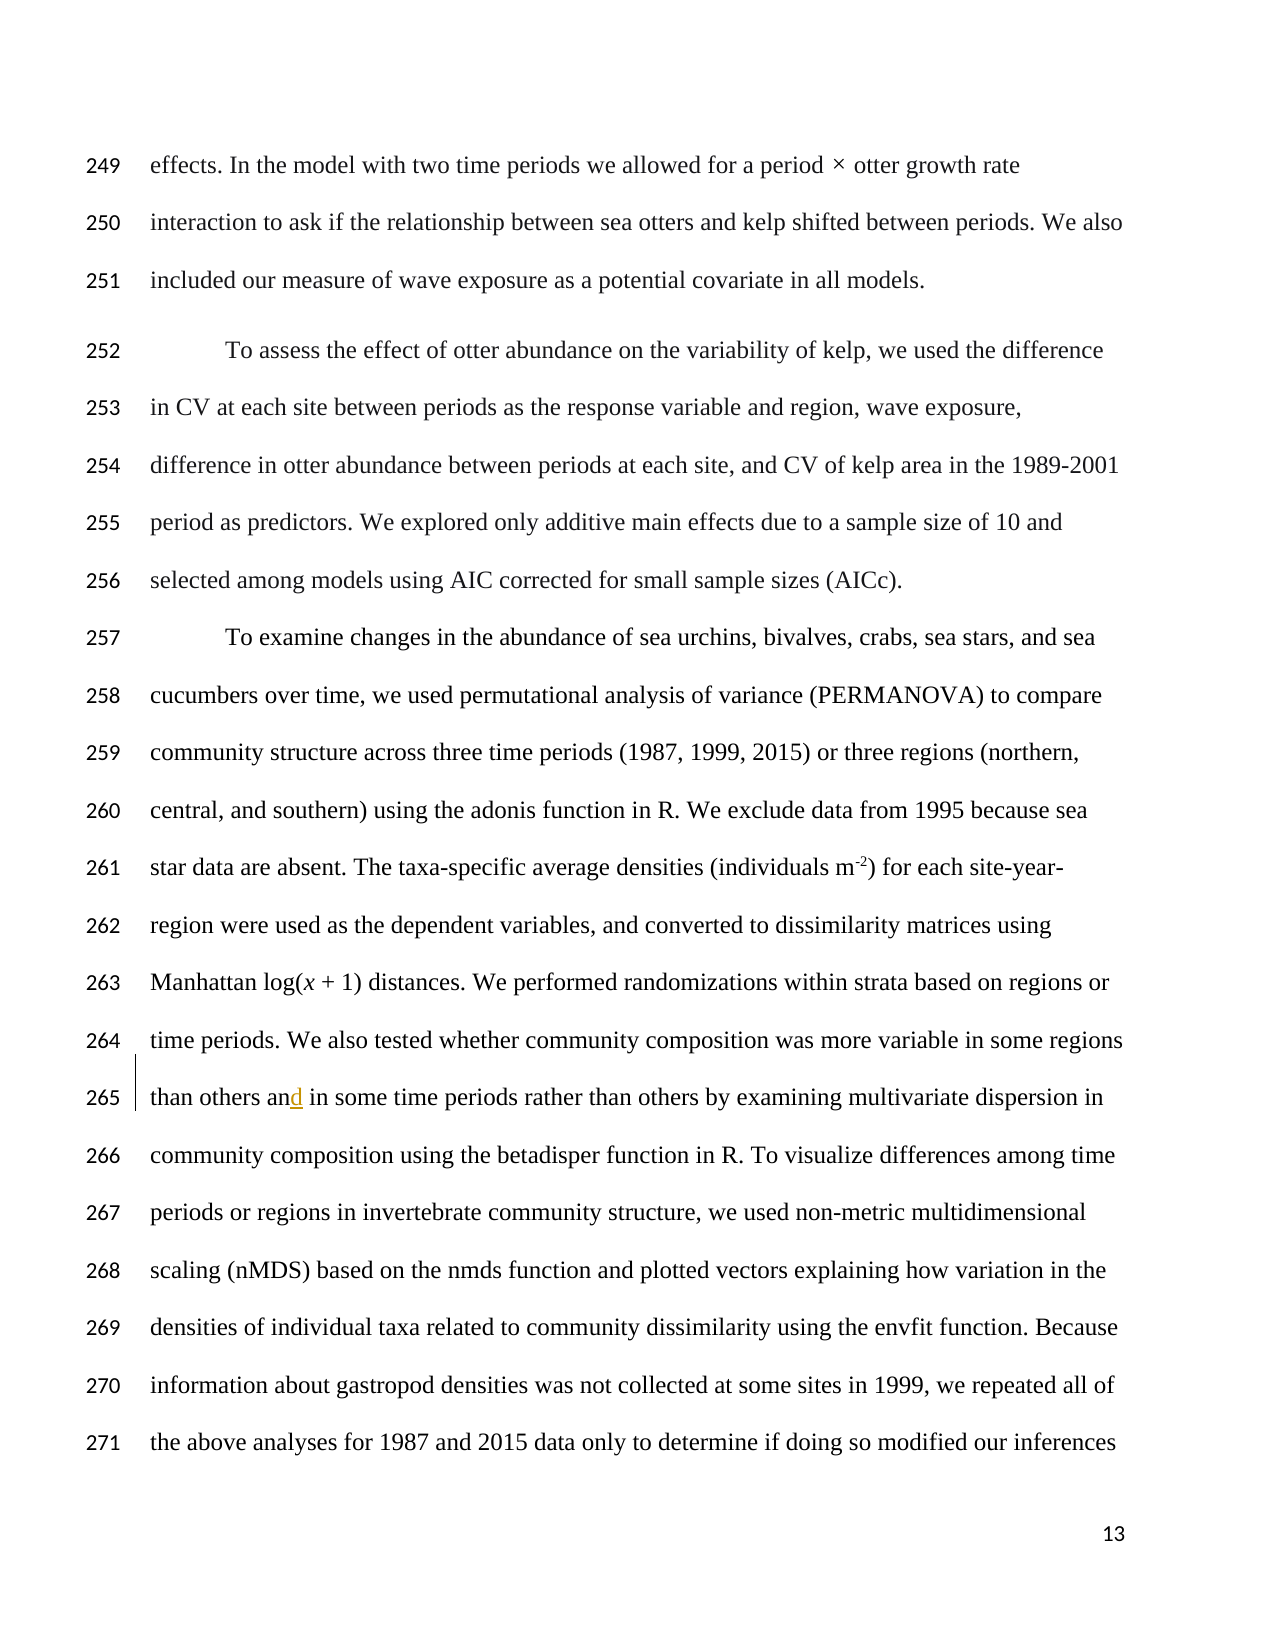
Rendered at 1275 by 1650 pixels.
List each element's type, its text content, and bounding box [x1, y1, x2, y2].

text To assess the effect of otter abundance on the variability of kelp, we used the difference in CV at each site between periods as the response variable and region, wave exposure, difference in otter abundance between periods at each site, and CV of kelp area in the 1989-2001 period as predictors. We explored only additive main effects due to a sample size of 10 and selected among models using AIC corrected for small sample sizes (AICc). [150, 335, 1125, 594]
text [150, 622, 1125, 1456]
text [150, 150, 1125, 294]
